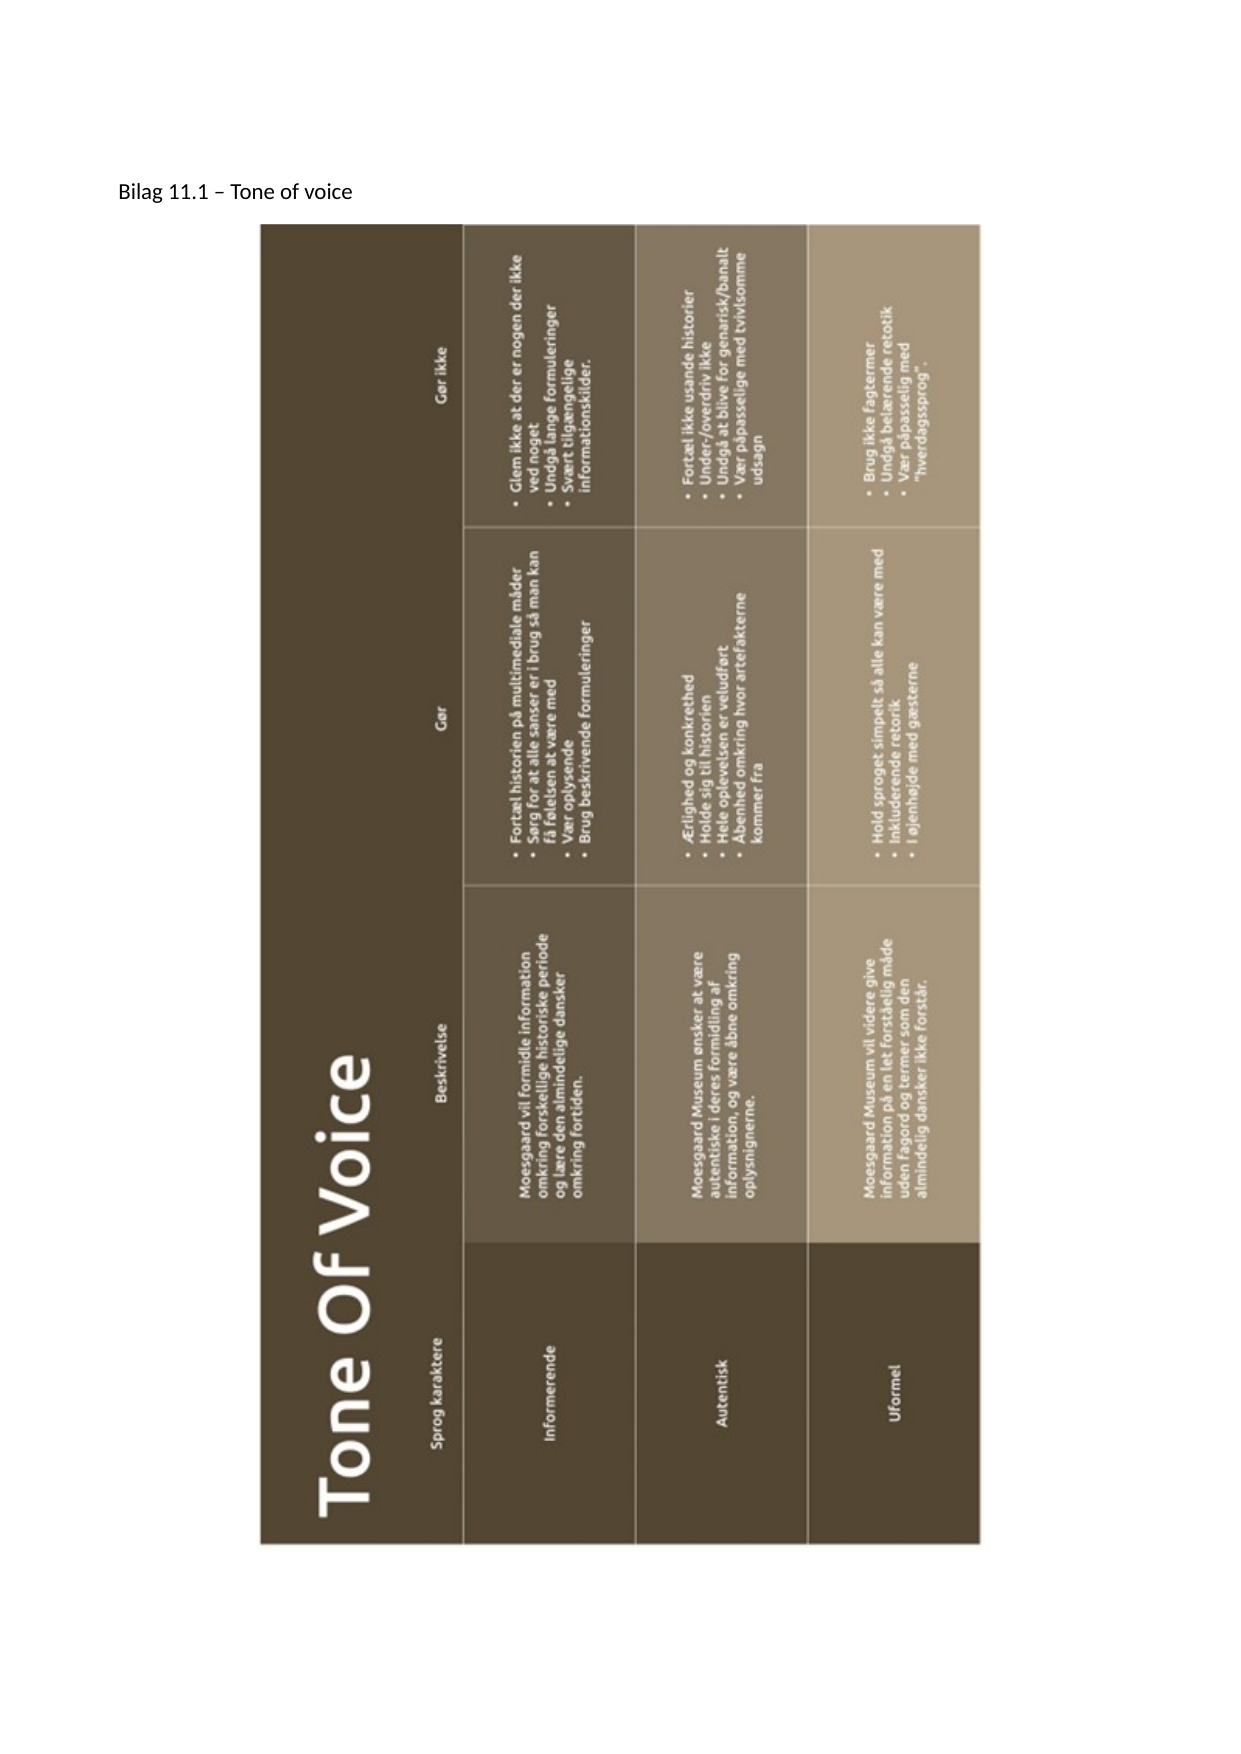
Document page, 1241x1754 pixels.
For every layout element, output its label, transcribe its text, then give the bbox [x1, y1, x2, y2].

picture [255, 224, 985, 1551]
text Bilag 11.1 – Tone of voice [118, 177, 1122, 205]
